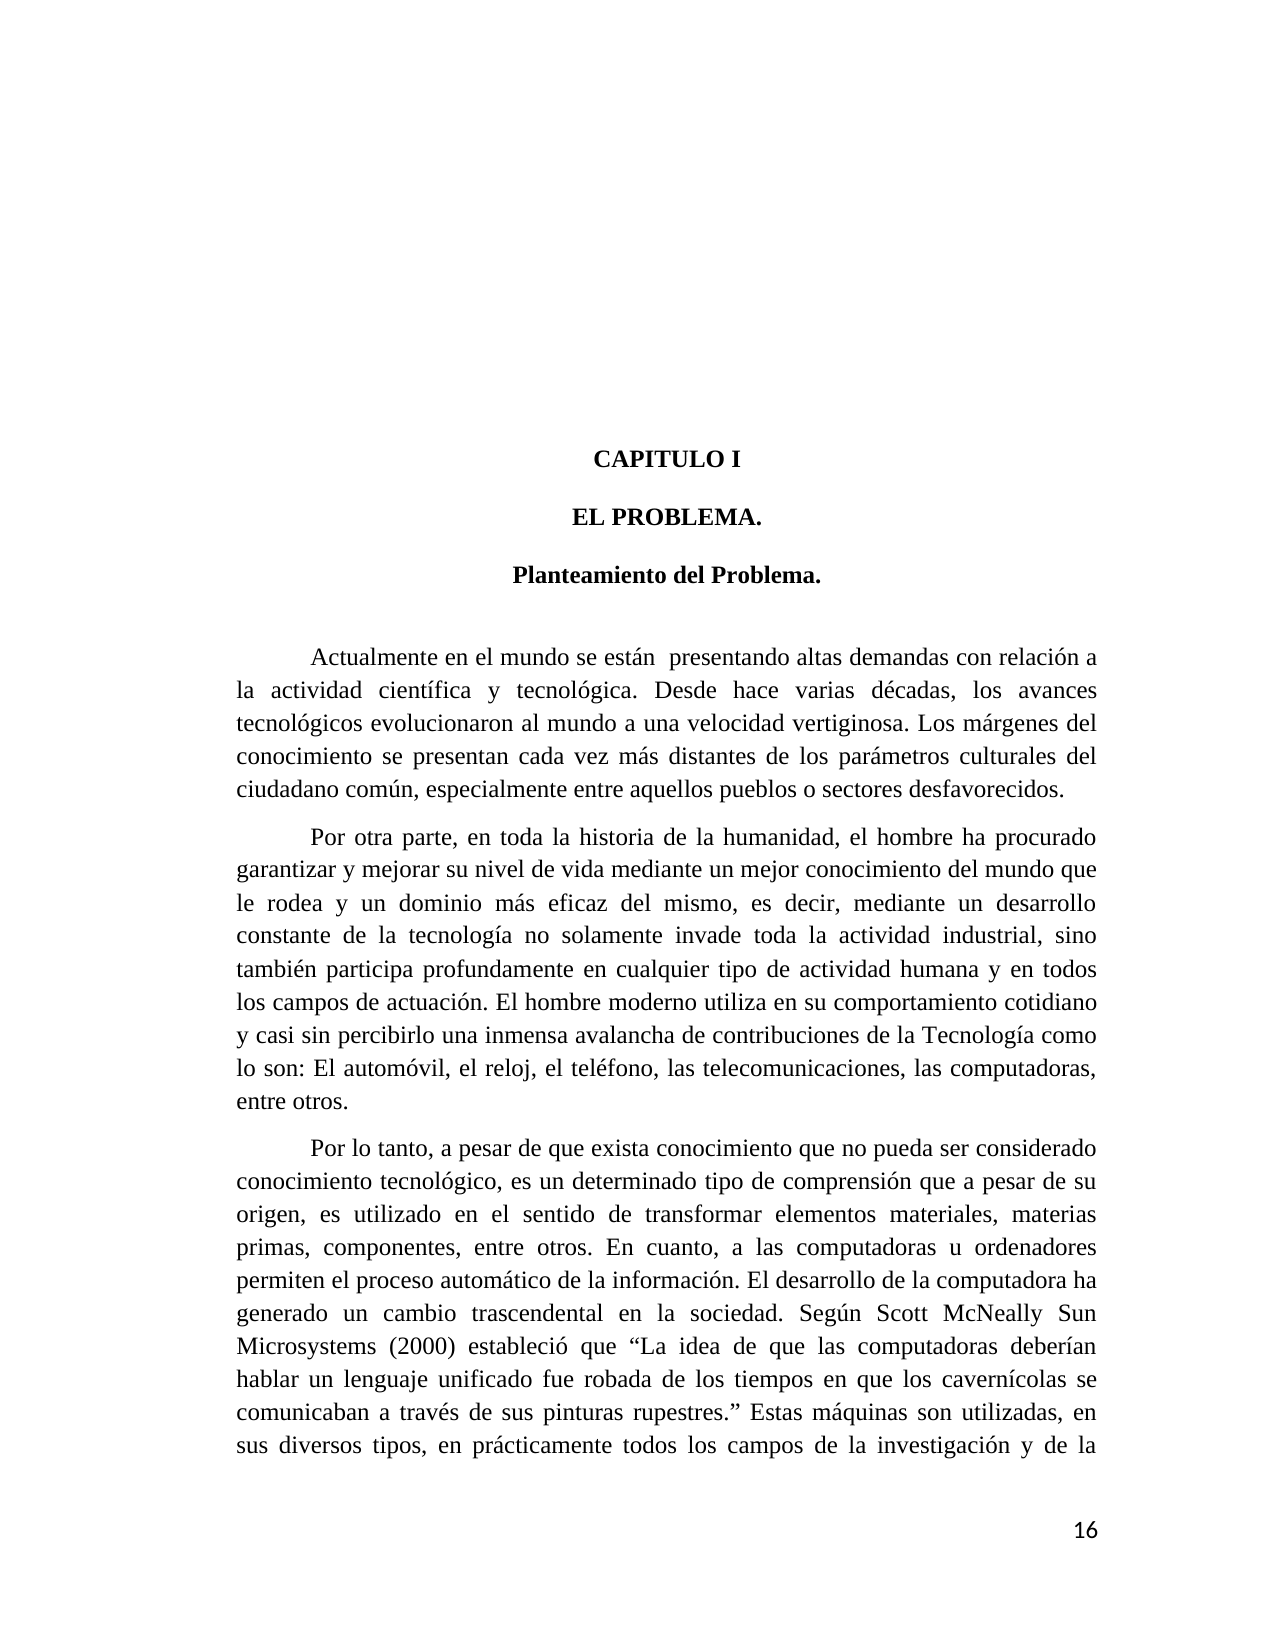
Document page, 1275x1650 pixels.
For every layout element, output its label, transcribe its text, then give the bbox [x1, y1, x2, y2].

text Por otra parte, en toda la historia de la humanidad, el hombre ha procurado garantizar y mejorar su nivel de vida mediante un mejor conocimiento del mundo que le rodea y un dominio más eficaz del mismo, es decir, mediante un desarrollo constante de la tecnología no solamente invade toda la actividad industrial, sino también participa profundamente en cualquier tipo de actividad humana y en todos los campos de actuación. El hombre moderno utiliza en su comportamiento cotidiano y casi sin percibirlo una inmensa avalancha de contribuciones de la Tecnología como lo son: El automóvil, el reloj, el teléfono, las telecomunicaciones, las computadoras, entre otros. [236, 822, 1098, 1114]
text EL PROBLEMA. [236, 502, 1098, 531]
text Planteamiento del Problema. [236, 560, 1098, 589]
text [236, 1133, 1098, 1459]
text Actualmente en el mundo se están presentando altas demandas con relación a la actividad científica y tecnológica. Desde hace varias décadas, los avances tecnológicos evolucionaron al mundo a una velocidad vertiginosa. Los márgenes del conocimiento se presentan cada vez más distantes de los parámetros culturales del ciudadano común, especialmente entre aquellos pueblos o sectores desfavorecidos. [236, 642, 1098, 803]
text CAPITULO I [236, 444, 1098, 473]
